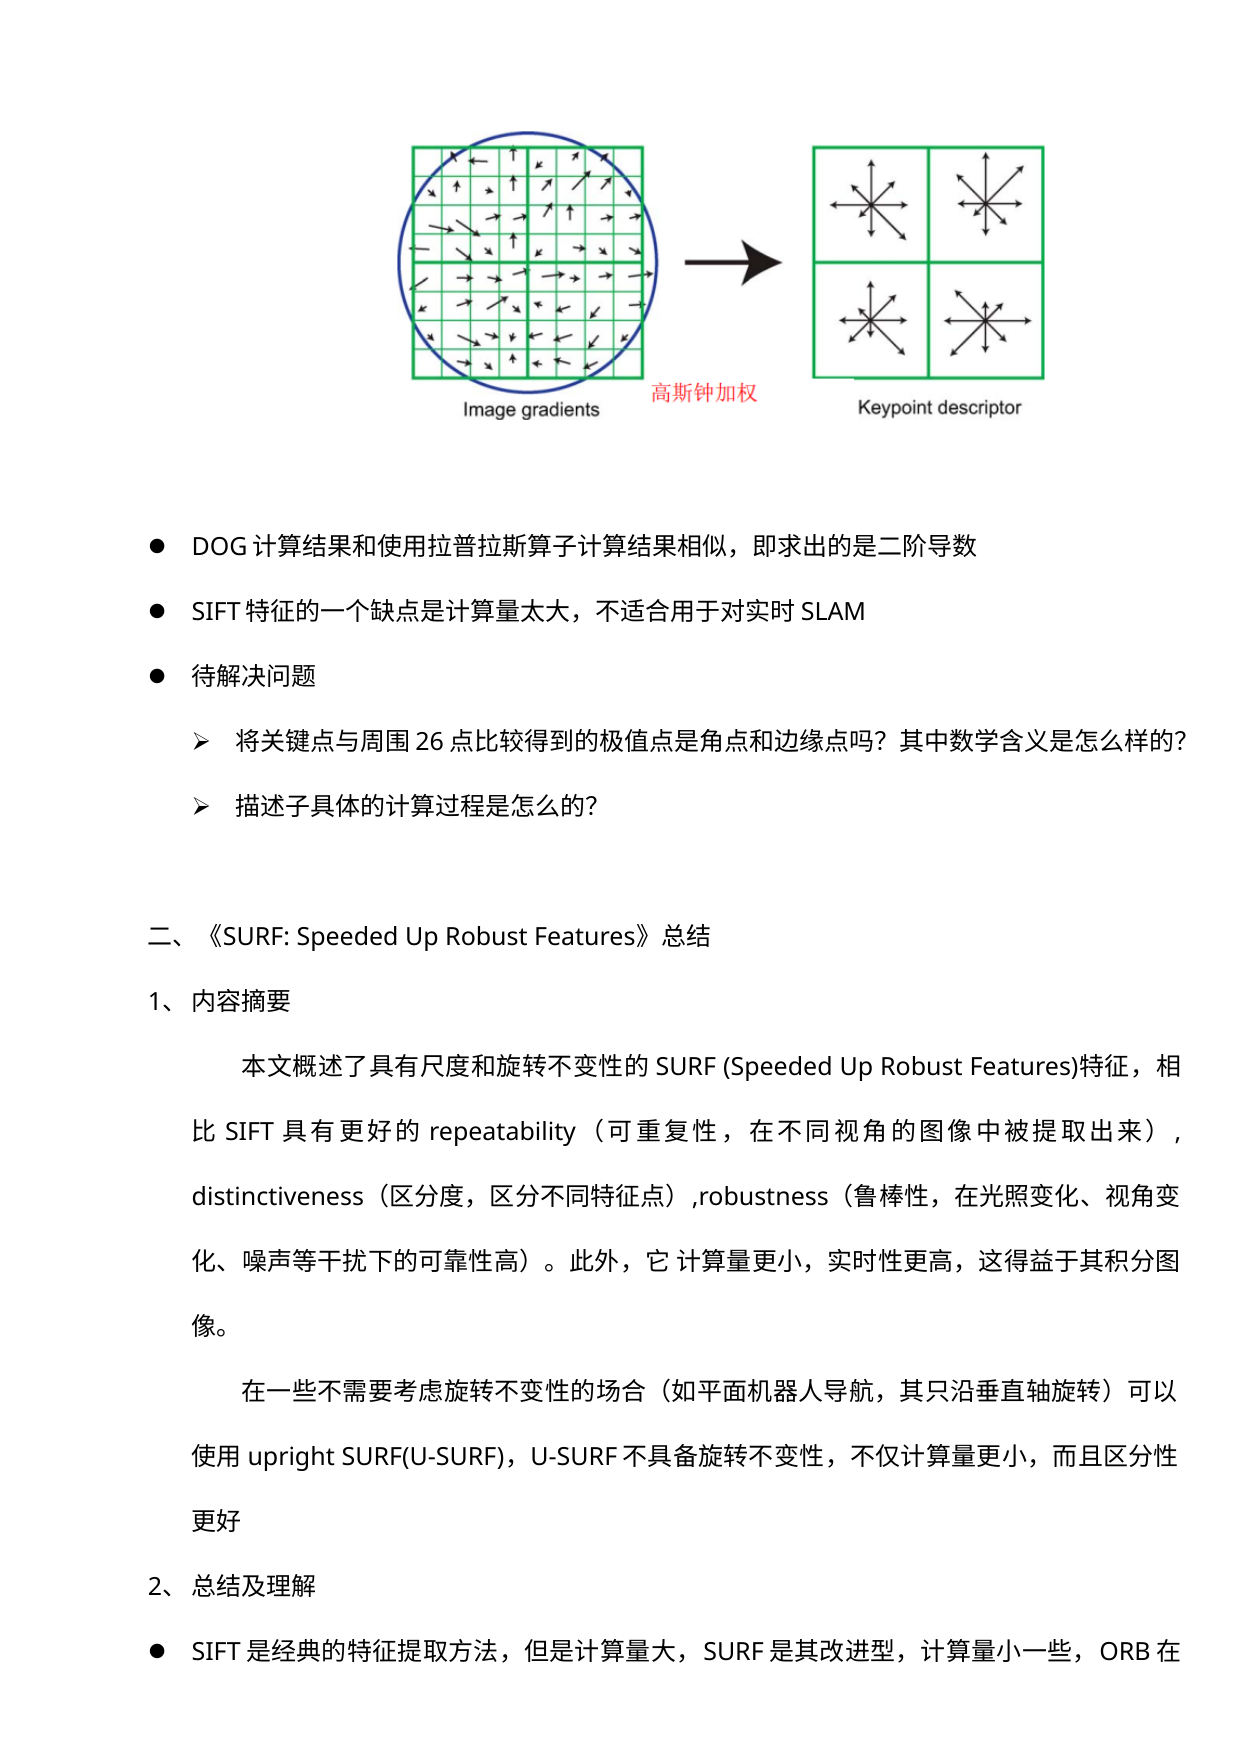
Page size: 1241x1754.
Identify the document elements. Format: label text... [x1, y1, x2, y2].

list 总结及理解 [148, 1552, 1181, 1617]
list SIFT特征的一个缺点是计算量太大，不适合用于对实时SLAM [148, 577, 1181, 642]
list 内容摘要 [148, 967, 1181, 1032]
list 在一些不需要考虑旋转不变性的场合（如平面机器人导航，其只沿垂直轴旋转）可以使用upright SURF(U-SURF)，U-SURF不具备旋转不变性，不仅计算量更小，而且区分性更好 [191, 1357, 1181, 1552]
list 待解决问题 [148, 642, 1181, 707]
list DOG计算结果和使用拉普拉斯算子计算结果相似，即求出的是二阶导数 [148, 512, 1181, 577]
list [148, 1617, 1181, 1682]
list 描述子具体的计算过程是怎么的？ [191, 772, 1181, 837]
list 《SURF: Speeded Up Robust Features》总结 [148, 902, 1181, 967]
list 本文概述了具有尺度和旋转不变性的SURF (Speeded Up Robust Features)特征，相比SIFT具有更好的repeatability（可重复性，在不同视角的图像中被提取出来）, distinctiveness（区分度，区分不同特征点）,robustness（鲁棒性，在光照变化、视角变化、噪声等干扰下的可靠性高）。此外，它 计算量更小，实时性更高，这得益于其积分图像。 [191, 1032, 1181, 1357]
picture [391, 126, 1063, 435]
list 将关键点与周围26点比较得到的极值点是角点和边缘点吗？其中数学含义是怎么样的？ [191, 707, 1181, 772]
